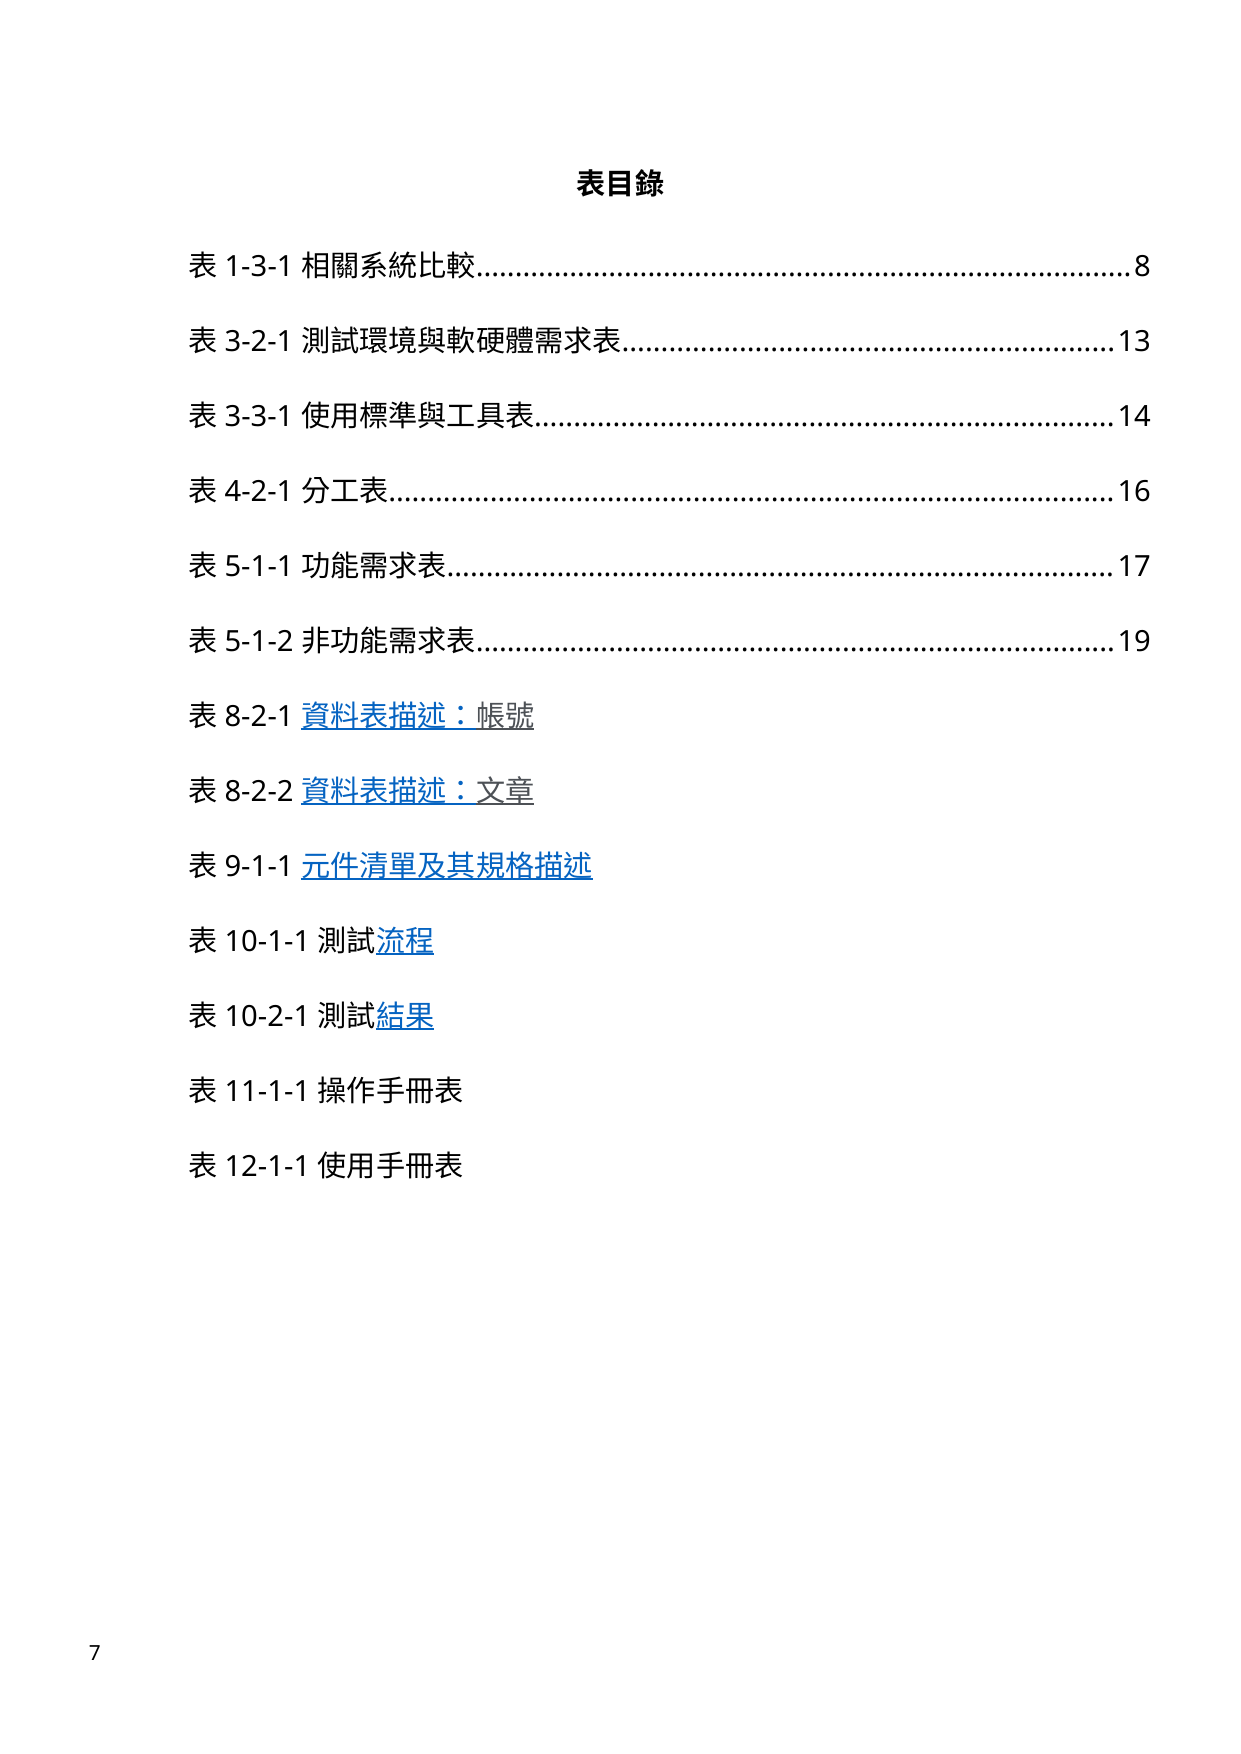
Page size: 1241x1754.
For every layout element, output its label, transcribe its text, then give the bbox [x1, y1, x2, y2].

text 表 9-1-1 元件清單及其規格描述 19 [189, 826, 1152, 901]
text 表 8-2-1 資料表描述：帳號 19 [189, 676, 1152, 751]
text 表 5-1-2 非功能需求表 19 [189, 601, 1152, 676]
text 表 10-1-1 測試流程 19 [189, 901, 1152, 976]
text 表 8-2-2 資料表描述：文章 19 [189, 751, 1152, 826]
text 表 3-3-1 使用標準與工具表 14 [189, 376, 1152, 451]
subtitle 表目錄 [89, 144, 1152, 219]
text 表 4-2-1 分工表 16 [189, 451, 1152, 526]
text 表 11-1-1 操作手冊表 19 [189, 1051, 1152, 1126]
text 表 3-2-1 測試環境與軟硬體需求表 13 [189, 301, 1152, 376]
text 表 5-1-1 功能需求表 17 [189, 526, 1152, 601]
text 表 12-1-1 使用手冊表 19 [189, 1126, 1152, 1201]
text 表 1-3-1 相關系統比較 8 [189, 226, 1152, 301]
text 表 10-2-1 測試結果 19 [189, 976, 1152, 1051]
